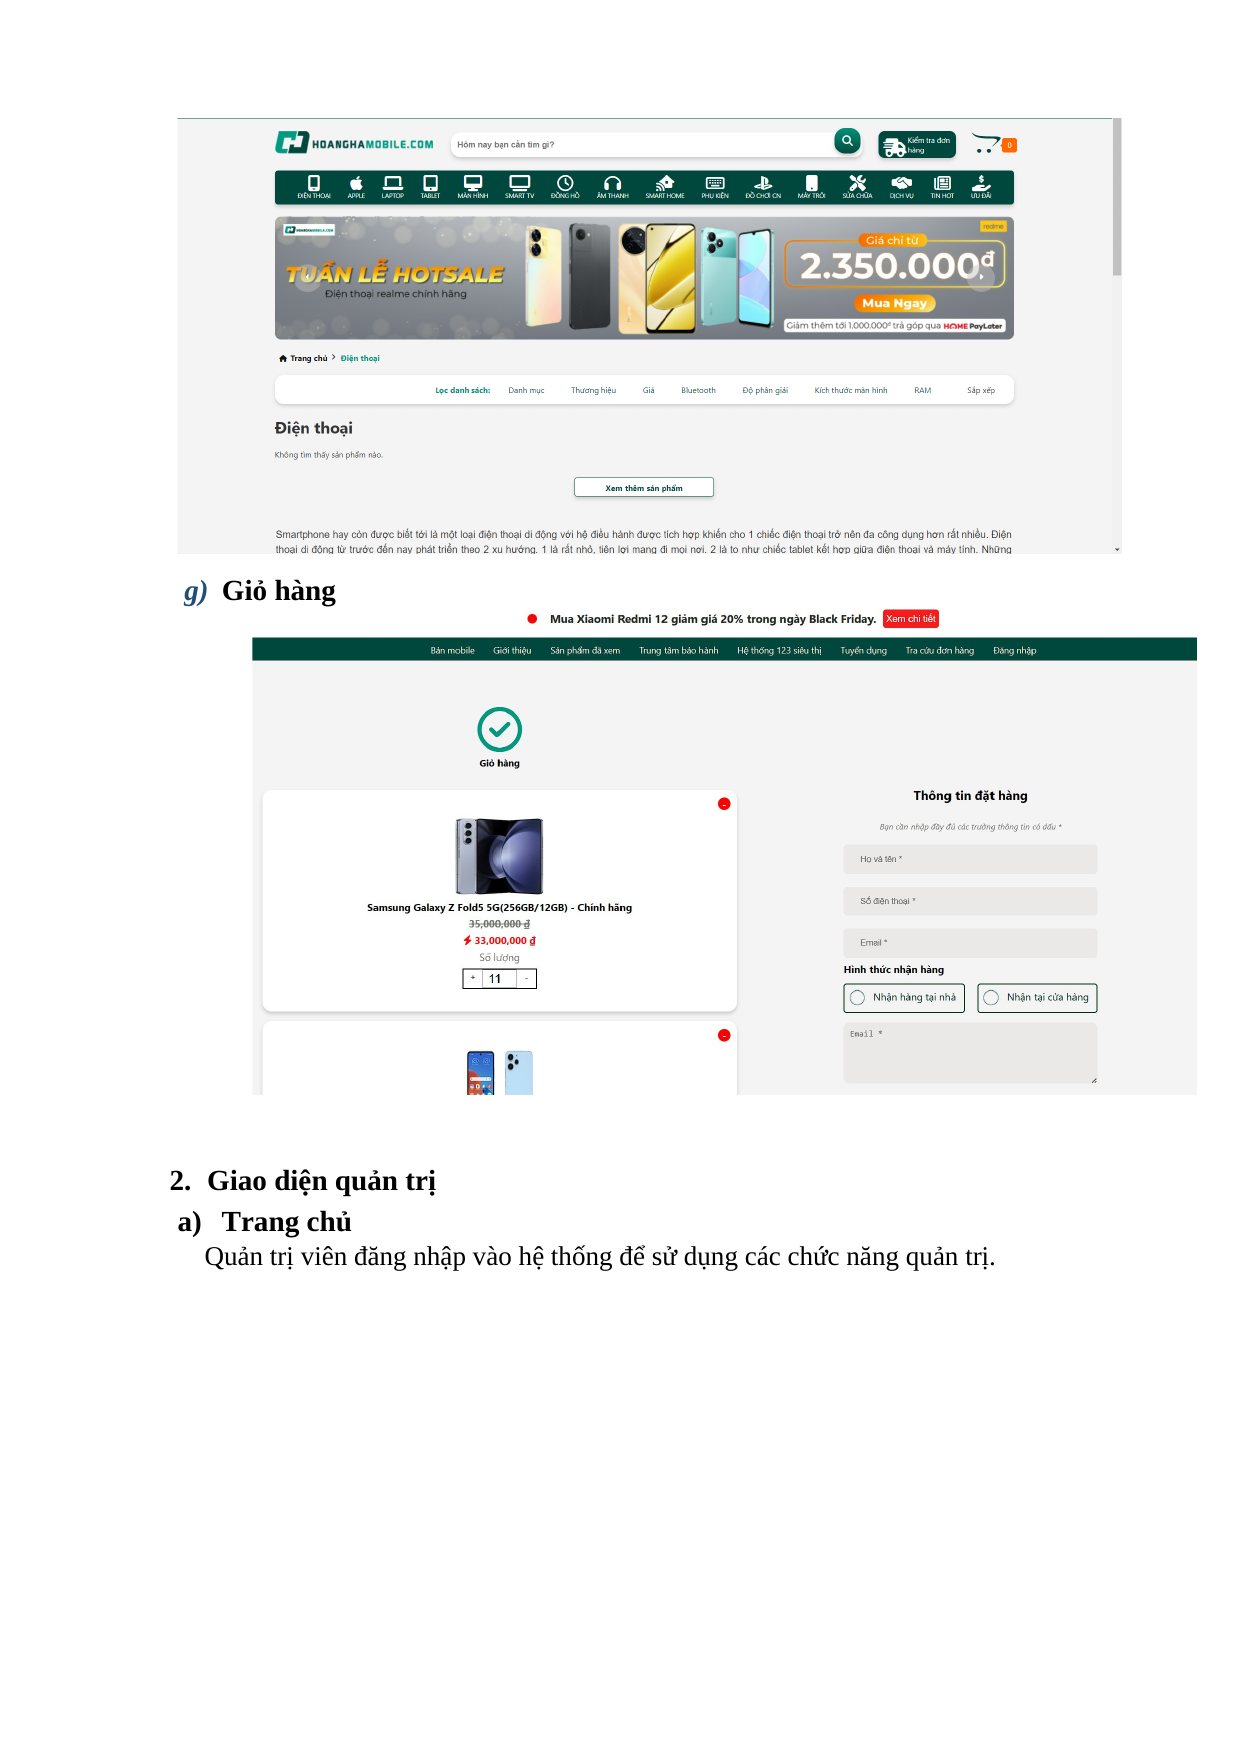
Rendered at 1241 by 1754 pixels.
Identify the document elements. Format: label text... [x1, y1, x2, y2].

picture [177, 118, 1122, 554]
picture [252, 608, 1197, 1095]
text Quản trị viên đăng nhập vào hệ thống để sử dụng các chức năng quản trị. [177, 1240, 1122, 1271]
subtitle Trang chủ [177, 1204, 1122, 1237]
subtitle Giao diện quản trị [169, 1163, 1122, 1197]
subtitle Giỏ hàng [184, 573, 1122, 606]
